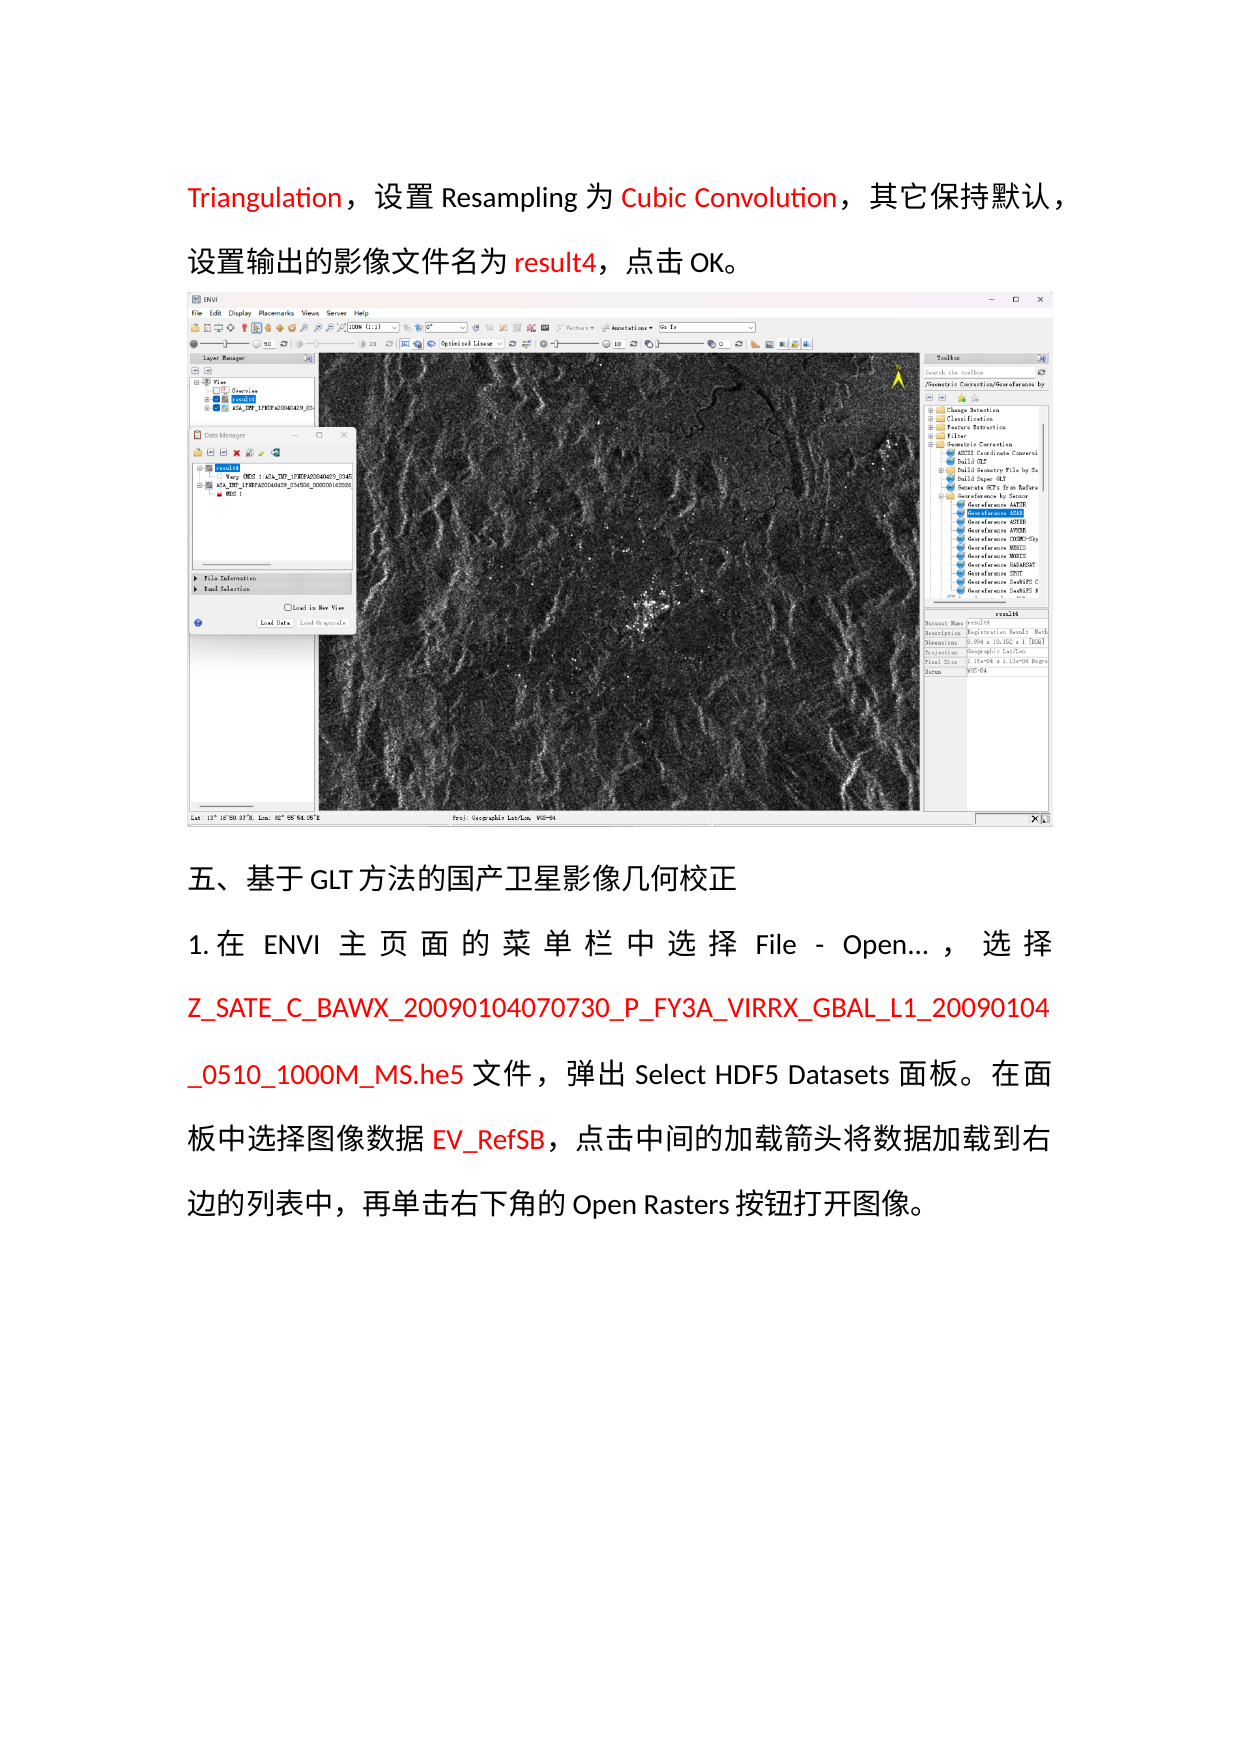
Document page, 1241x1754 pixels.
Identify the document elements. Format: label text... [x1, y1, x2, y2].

list 在ENVI主页面的菜单栏中选择File - Open...，选择Z_SATE_C_BAWX_20090104070730_P_FY3A_VIRRX_GBAL_L1_20090104_0510_1000M_MS.he5文件，弹出Select HDF5 Datasets面板。在面板中选择图像数据EV_RefSB，点击中间的加载箭头将数据加载到右边的列表中，再单击右下角的Open Rasters按钮打开图像。 [187, 909, 1053, 1234]
list 基于GLT方法的国产卫星影像几何校正 [187, 844, 1053, 909]
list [187, 162, 1053, 292]
picture [187, 292, 1053, 827]
